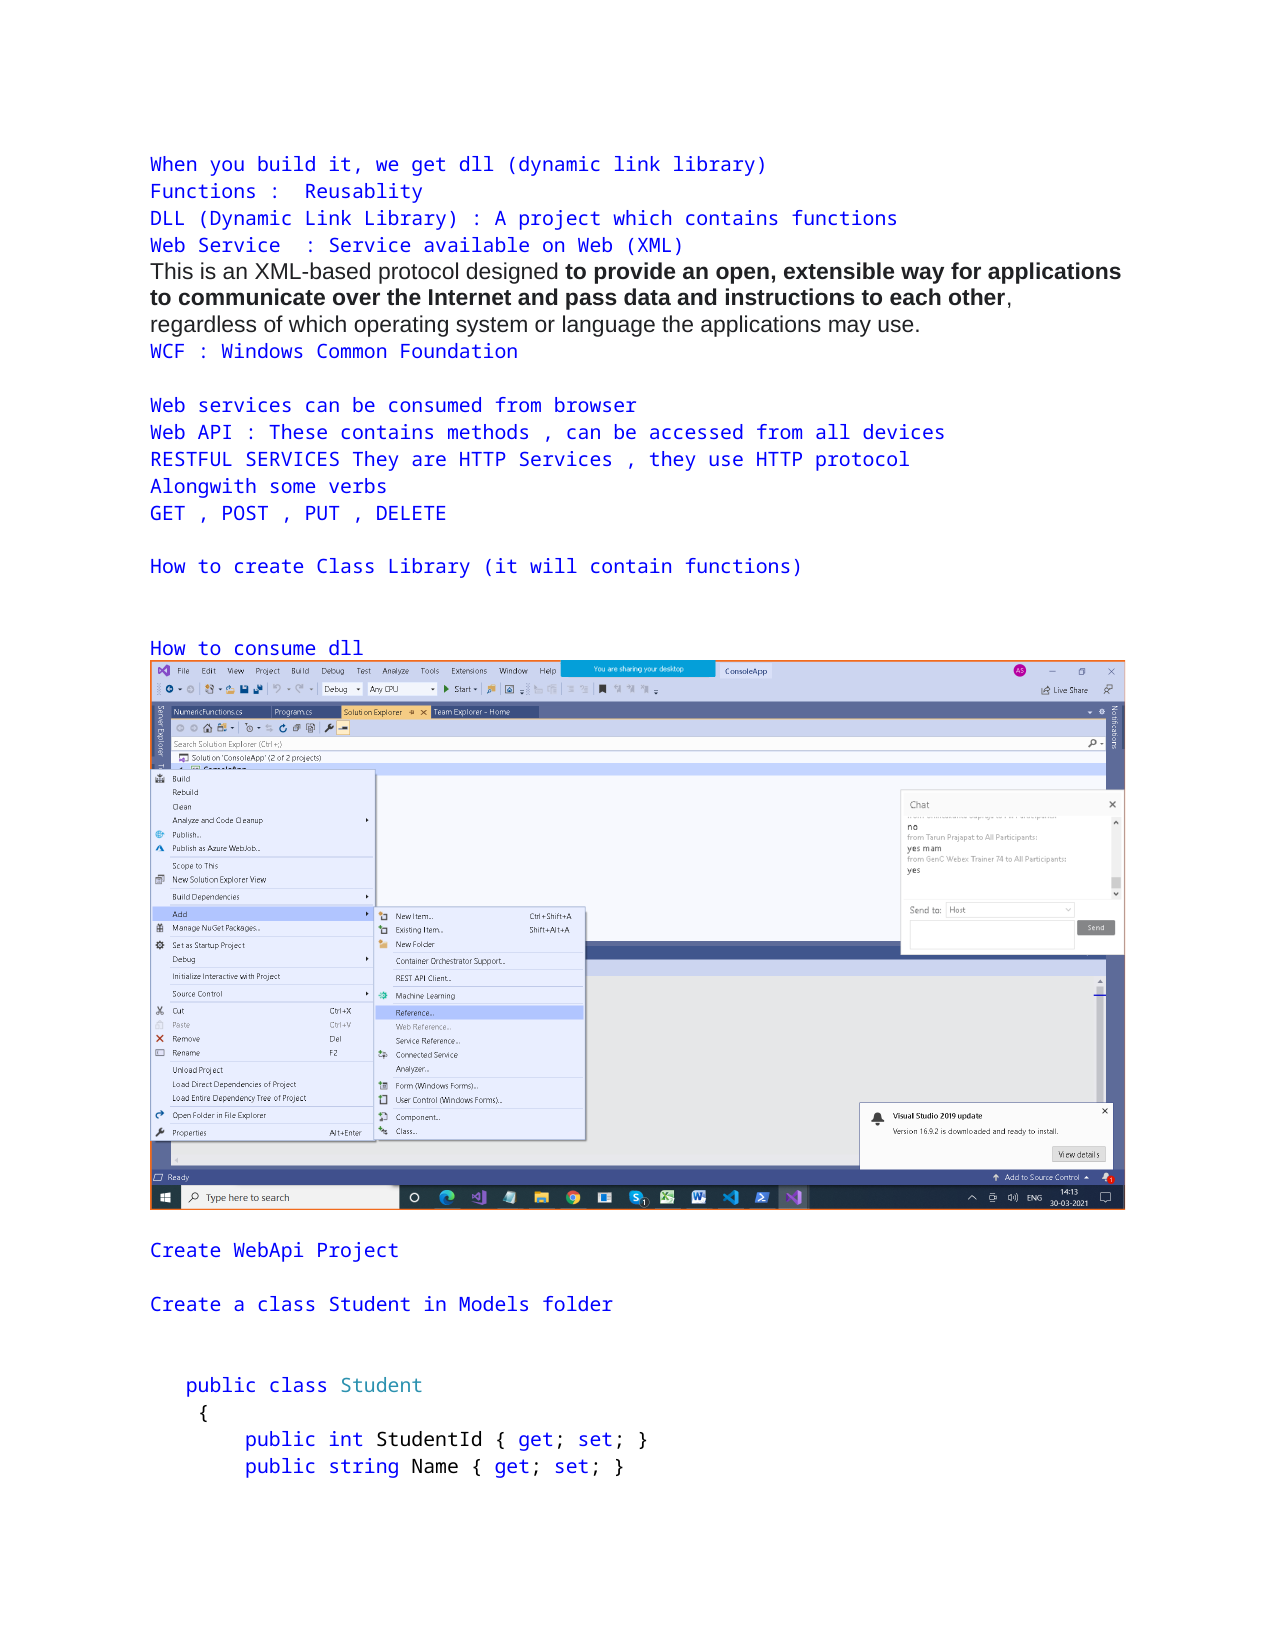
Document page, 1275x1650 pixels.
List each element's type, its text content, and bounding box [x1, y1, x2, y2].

text public string Name { get; set; } [150, 1452, 1125, 1479]
text When you build it, we get dll (dynamic link library) [150, 150, 1125, 177]
text DLL (Dynamic Link Library) : A project which contains functions [150, 204, 1125, 231]
text WCF : Windows Common Foundation [150, 337, 1125, 364]
text RESTFUL SERVICES They are HTTP Services , they use HTTP protocol [150, 445, 1125, 472]
text public int StudentId { get; set; } [150, 1425, 1125, 1452]
text public class Student [150, 1371, 1125, 1398]
text Create a class Student in Models folder [150, 1290, 1125, 1317]
text Web services can be consumed from browser [150, 391, 1125, 418]
text Web Service : Service available on Web (XML) [150, 231, 1125, 258]
text Web API : These contains methods , can be accessed from all devices [150, 418, 1125, 445]
text How to create Class Library (it will contain functions) [150, 553, 1125, 580]
text GET , POST , PUT , DELETE [150, 499, 1125, 526]
picture [150, 660, 1125, 1210]
text Functions : Reusablity [150, 177, 1125, 204]
text Create WebApi Project [150, 1236, 1125, 1263]
text { [150, 1398, 1125, 1425]
text How to consume dll [150, 634, 1125, 660]
text Alongwith some verbs [150, 472, 1125, 499]
text This is an XML-based protocol designed to provide an open, extensible way for applications to communicate over the Internet and pass data and instructions to each other, regardless of which operating system or language the applications may use. [921, 258, 1125, 337]
